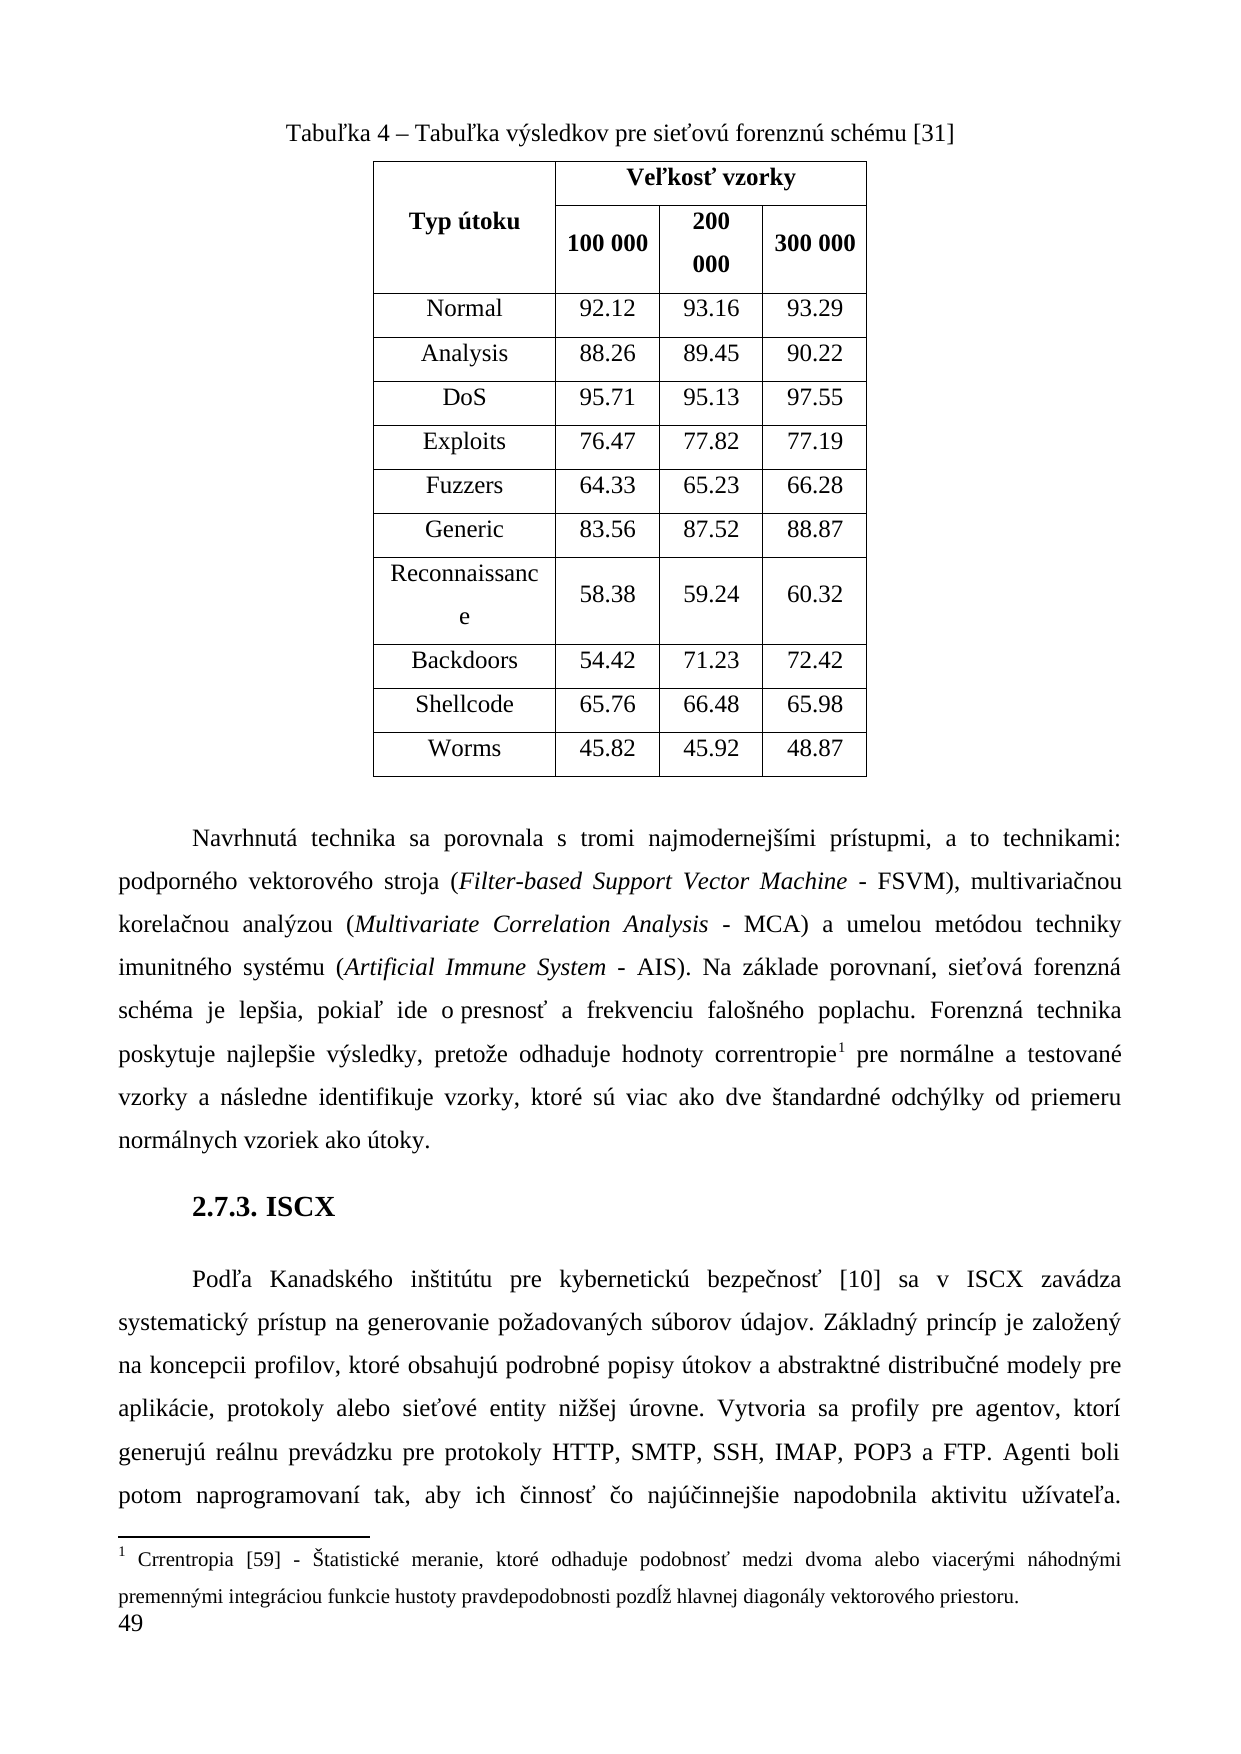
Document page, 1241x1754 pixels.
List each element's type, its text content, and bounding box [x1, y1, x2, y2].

table_cell 60.32 [763, 558, 866, 644]
table_cell Analysis [374, 338, 555, 381]
table_cell 71.23 [660, 645, 762, 688]
table_cell Backdoors [374, 645, 555, 688]
table_cell 66.28 [763, 470, 866, 513]
table_cell 200 000 [660, 206, 762, 292]
table_cell 76.47 [556, 426, 659, 469]
table_cell 65.76 [556, 689, 659, 732]
table_cell Exploits [374, 426, 555, 469]
table_cell 87.52 [660, 514, 762, 557]
table_cell 77.19 [763, 426, 866, 469]
table_cell 97.55 [763, 382, 866, 425]
table_cell 64.33 [556, 470, 659, 513]
table_cell Generic [374, 514, 555, 557]
table_cell 45.92 [660, 733, 762, 776]
table_header Typ útoku [374, 162, 555, 292]
table_cell 59.24 [660, 558, 762, 644]
table_cell 89.45 [660, 338, 762, 381]
table_cell 54.42 [556, 645, 659, 688]
table_cell 93.16 [660, 294, 762, 337]
table_cell 95.71 [556, 382, 659, 425]
table_cell 300 000 [763, 206, 866, 292]
table_cell 58.38 [556, 558, 659, 644]
table_cell DoS [374, 382, 555, 425]
table_cell 83.56 [556, 514, 659, 557]
table_cell Worms [374, 733, 555, 776]
table_cell 90.22 [763, 338, 866, 381]
table_cell Fuzzers [374, 470, 555, 513]
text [118, 1264, 1122, 1508]
table_cell 72.42 [763, 645, 866, 688]
table_header Veľkosť vzorky [556, 162, 866, 205]
table_cell 100 000 [556, 206, 659, 292]
table_cell 93.29 [763, 294, 866, 337]
table_cell 88.26 [556, 338, 659, 381]
table_cell 48.87 [763, 733, 866, 776]
table_cell 92.12 [556, 294, 659, 337]
table_cell 66.48 [660, 689, 762, 732]
text Tabuľka 4 – Tabuľka výsledkov pre sieťovú forenznú schému [31] [118, 118, 1122, 147]
table_cell 95.13 [660, 382, 762, 425]
table_cell 77.82 [660, 426, 762, 469]
text Navrhnutá technika sa porovnala s tromi najmodernejšími prístupmi, a to technikami: podporného vektorového stroja (Filter-based Support Vector Machine - FSVM), multivariačnou korelačnou analýzou (Multivariate Correlation Analysis - MCA) a umelou metódou techniky imunitného systému (Artificial Immune System - AIS). Na základe porovnaní, sieťová forenzná schéma je lepšia, pokiaľ ide o presnosť a frekvenciu falošného poplachu. Forenzná technika poskytuje najlepšie výsledky, pretože odhaduje hodnoty correntropie pre normálne a testované vzorky a následne identifikuje vzorky, ktoré sú viac ako dve štandardné odchýlky od priemeru normálnych vzoriek ako útoky. [118, 823, 1122, 1154]
table_cell Shellcode [374, 689, 555, 732]
subtitle ISCX [192, 1189, 1122, 1222]
table_cell 65.23 [660, 470, 762, 513]
table_cell Normal [374, 294, 555, 337]
table_cell 65.98 [763, 689, 866, 732]
table_cell 88.87 [763, 514, 866, 557]
table_cell Reconnaissance [374, 558, 555, 644]
table_cell 45.82 [556, 733, 659, 776]
